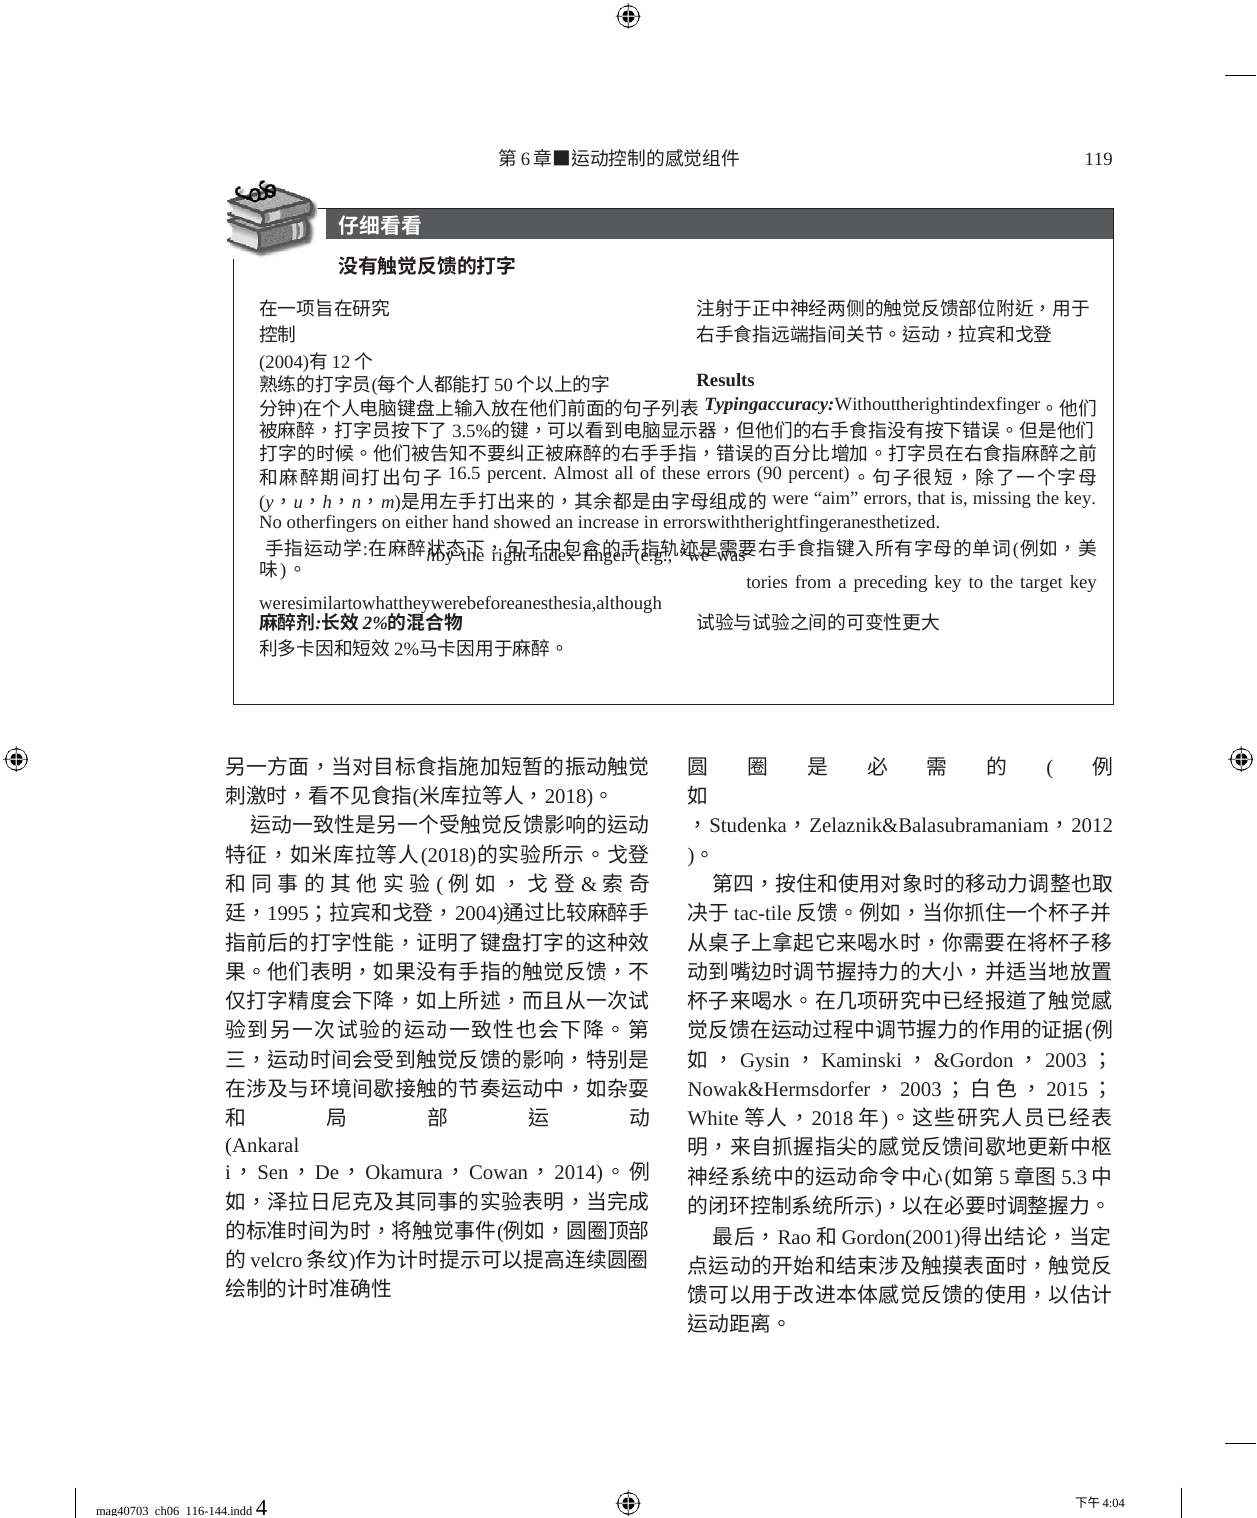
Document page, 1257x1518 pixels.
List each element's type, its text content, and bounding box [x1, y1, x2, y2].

picture [225, 177, 318, 259]
picture [615, 3, 641, 29]
text 第四，按住和使用对象时的移动力调整也取决于tac-tile反馈。例如，当你抓住一个杯子并从桌子上拿起它来喝水时，你需要在将杯子移动到嘴边时调节握持力的大小，并适当地放置杯子来喝水。在几项研究中已经报道了触觉感觉反馈在运动过程中调节握力的作用的证据(例如，Gysin，Kaminski，&Gordon，2003；Nowak&Hermsdorfer，2003；白色，2015；White等人，2018年)。这些研究人员已经表明，来自抓握指尖的感觉反馈间歇地更新中枢神经系统中的运动命令中心(如第5章图5.3中的闭环控制系统所示)，以在必要时调整握力。 [687, 869, 1113, 1219]
picture [1228, 746, 1254, 772]
text 第6章■运动控制的感觉组件 119 [498, 146, 1125, 171]
picture [615, 1490, 641, 1516]
text 另一方面，当对目标食指施加短暂的振动触觉刺激时，看不见食指(米库拉等人，2018)。 [225, 752, 650, 809]
text 最后，Rao和Gordon(2001)得出结论，当定点运动的开始和结束涉及触摸表面时，触觉反馈可以用于改进本体感觉反馈的使用，以估计运动距离。 [687, 1222, 1112, 1338]
text 运动一致性是另一个受触觉反馈影响的运动特征，如米库拉等人(2018)的实验所示。戈登和同事的其他实验(例如，戈登&索奇廷，1995；拉宾和戈登，2004)通过比较麻醉手指前后的打字性能，证明了键盘打字的这种效果。他们表明，如果没有手指的触觉反馈，不仅打字精度会下降，如上所述，而且从一次试验到另一次试验的运动一致性也会下降。第三，运动时间会受到触觉反馈的影响，特别是在涉及与环境间歇接触的节奏运动中，如杂耍和局部运动(Ankarali，Sen，De，Okamura，Cowan，2014)。例如，泽拉日尼克及其同事的实验表明，当完成的标准时间为时，将触觉事件(例如，圆圈顶部的velcro条纹)作为计时提示可以提高连续圆圈绘制的计时准确性 [225, 811, 650, 1303]
picture [3, 746, 29, 772]
text 圆圈是必需的(例如，Studenka，Zelaznik&Balasubramaniam，2012)。 [687, 752, 1113, 868]
